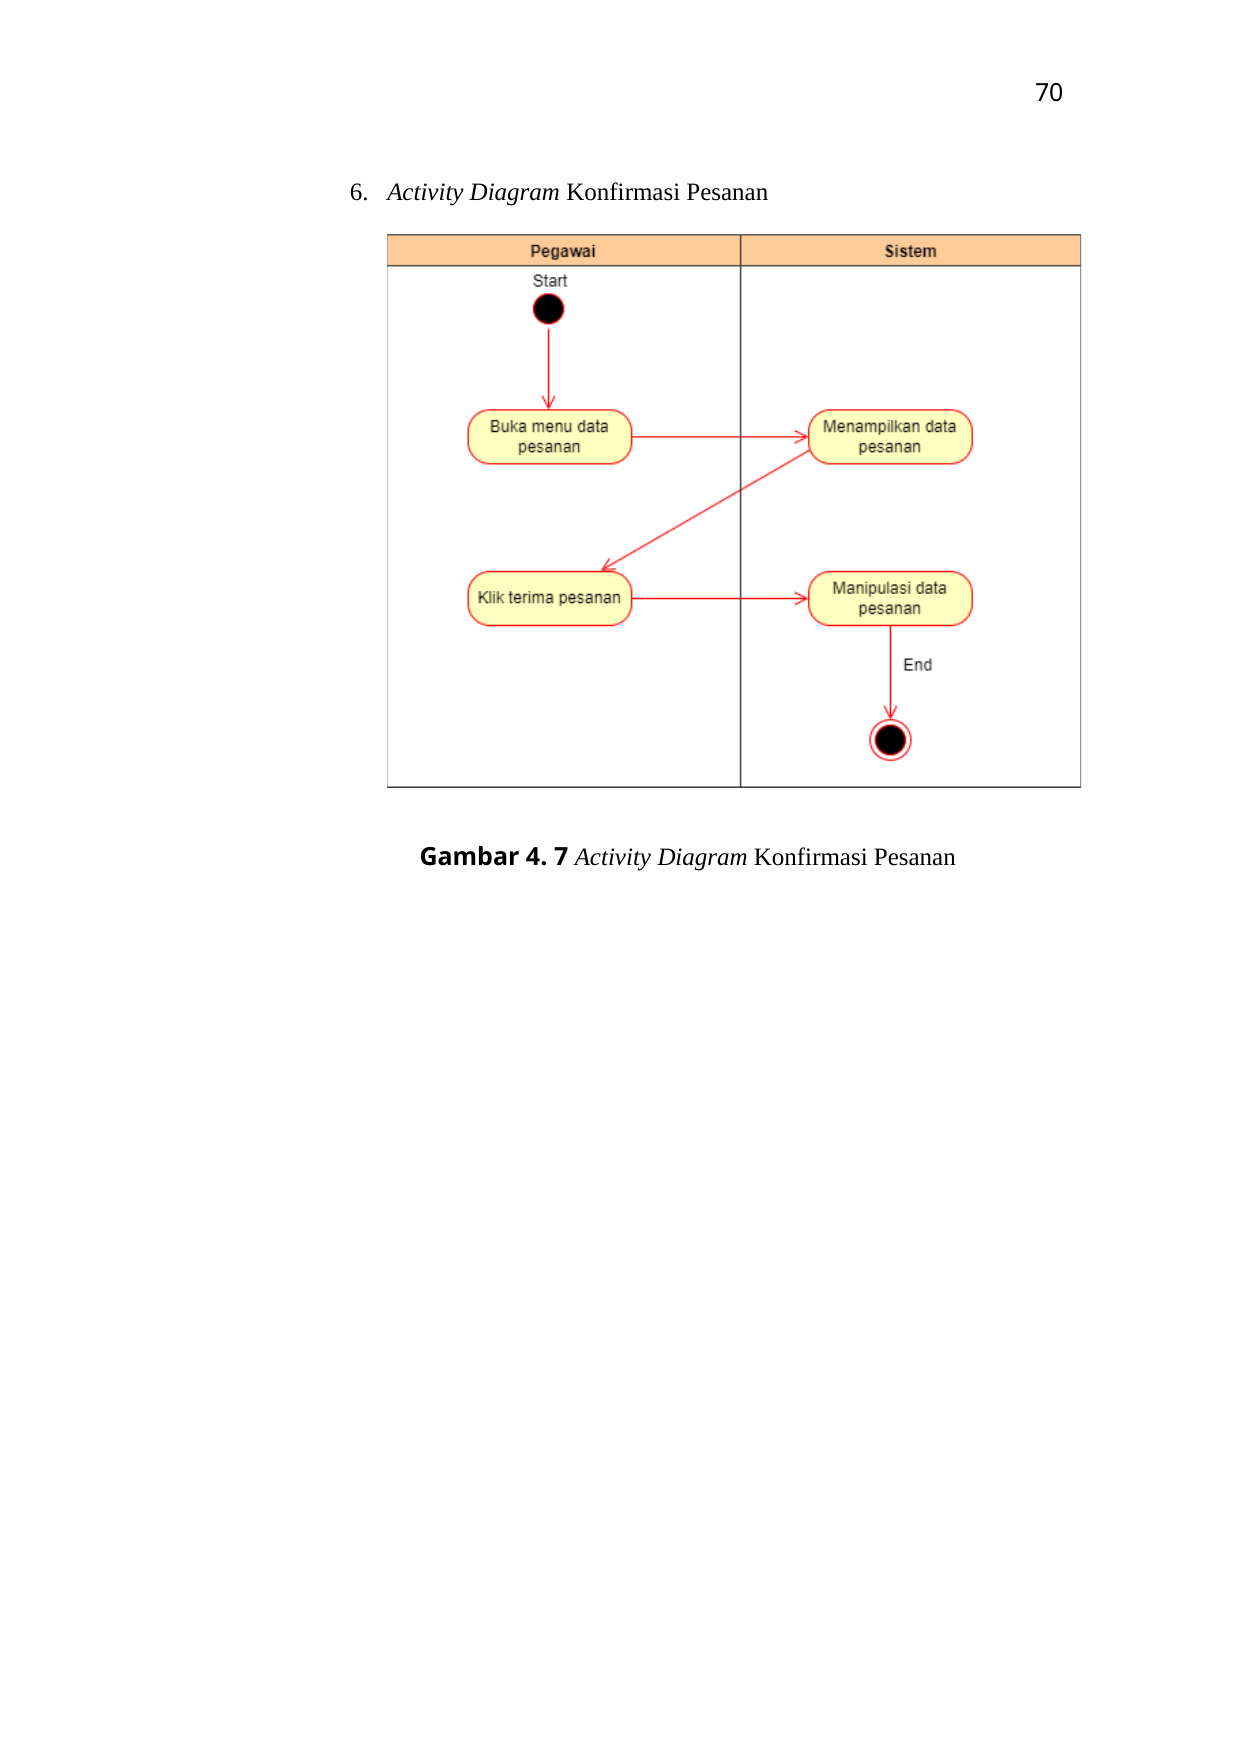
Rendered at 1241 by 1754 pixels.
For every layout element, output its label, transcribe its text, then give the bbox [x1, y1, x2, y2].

list Activity Diagram Konfirmasi Pesanan [349, 177, 1063, 206]
picture [387, 234, 1082, 788]
text Gambar 4. 7 Activity Diagram Konfirmasi Pesanan [237, 838, 1063, 872]
